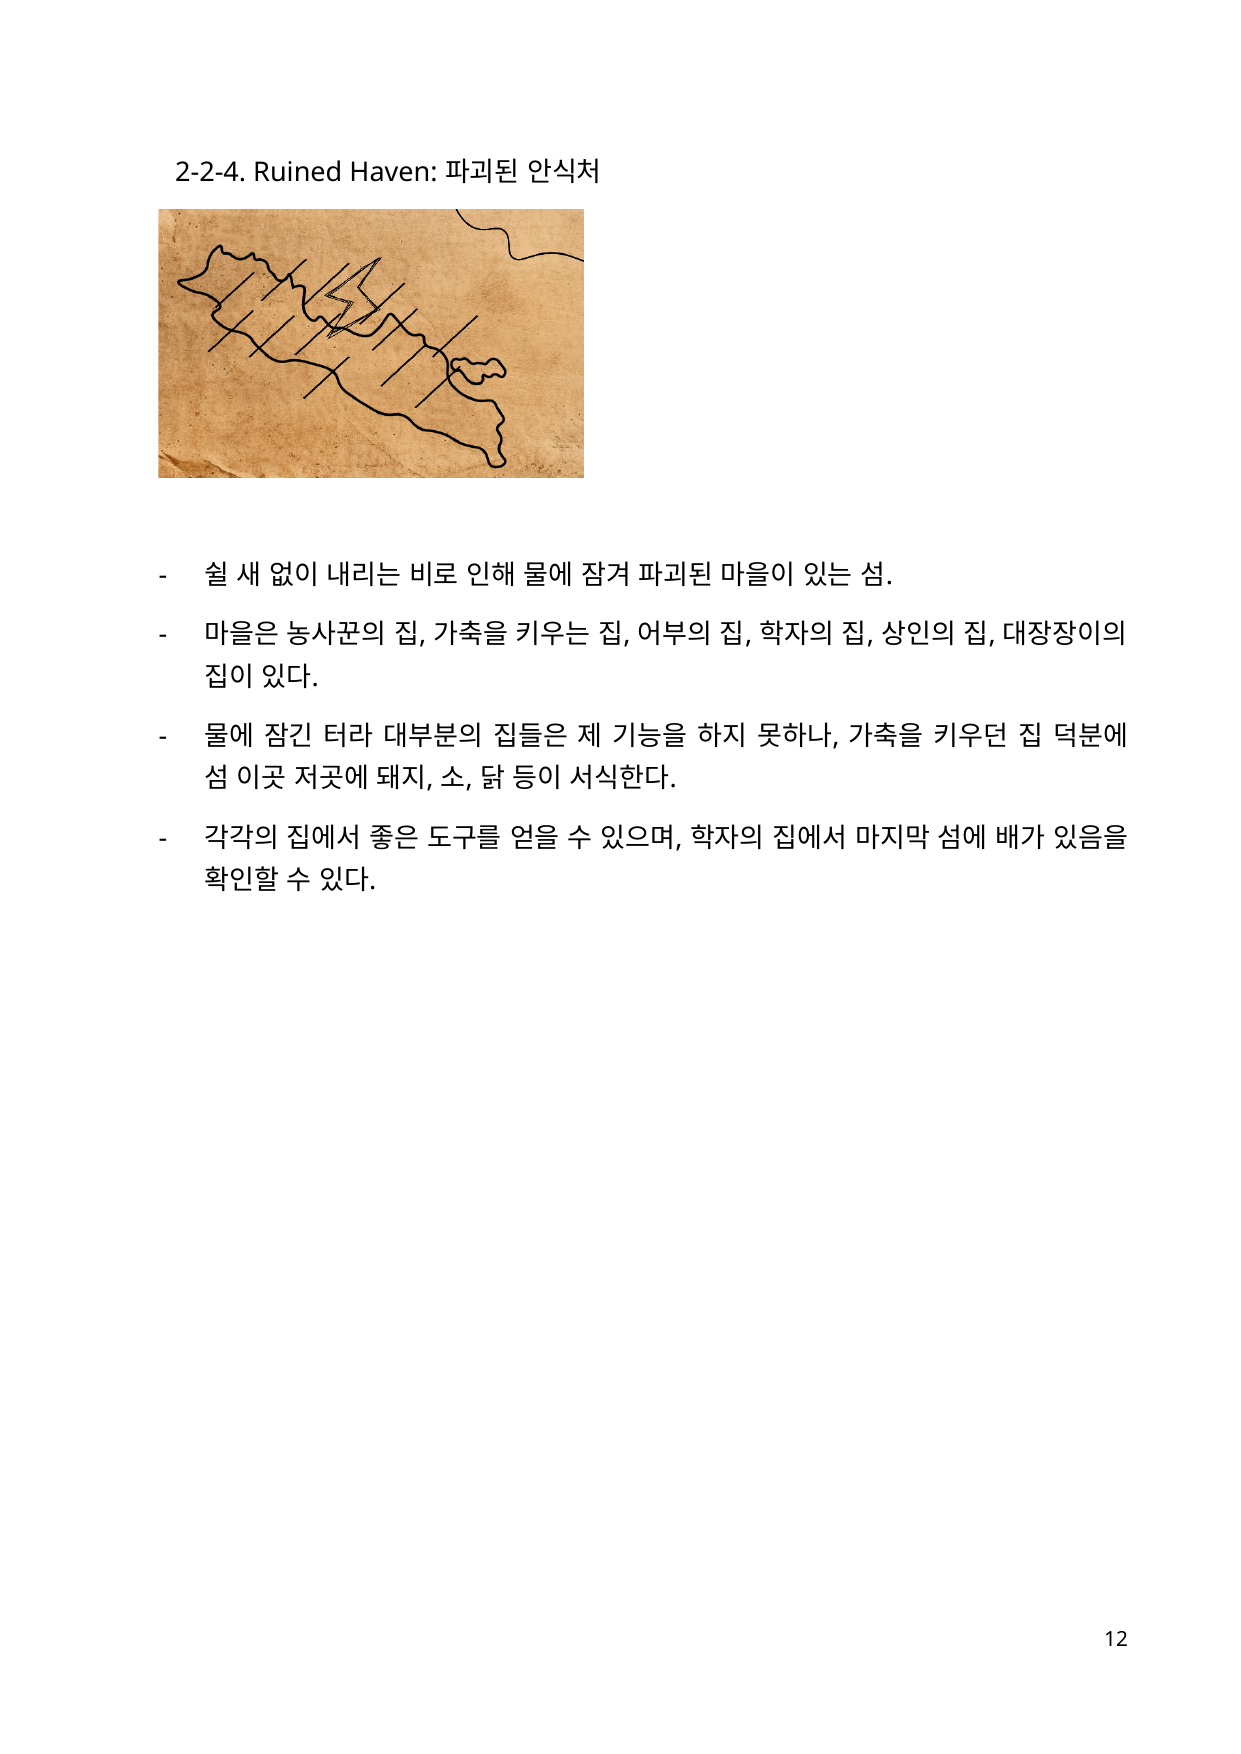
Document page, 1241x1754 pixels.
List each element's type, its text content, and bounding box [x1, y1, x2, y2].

picture [158, 209, 584, 478]
list 각각의 집에서 좋은 도구를 얻을 수 있으며, 학자의 집에서 마지막 섬에 배가 있음을 확인할 수 있다. [158, 816, 1128, 897]
list 물에 잠긴 터라 대부분의 집들은 제 기능을 하지 못하나, 가축을 키우던 집 덕분에 섬 이곳 저곳에 돼지, 소, 닭 등이 서식한다. [158, 714, 1128, 796]
list 마을은 농사꾼의 집, 가축을 키우는 집, 어부의 집, 학자의 집, 상인의 집, 대장장이의 집이 있다. [158, 612, 1128, 694]
subtitle 2-2-4. Ruined Haven: 파괴된 안식처 [175, 150, 1128, 189]
list 쉴 새 없이 내리는 비로 인해 물에 잠겨 파괴된 마을이 있는 섬. [158, 553, 1128, 592]
